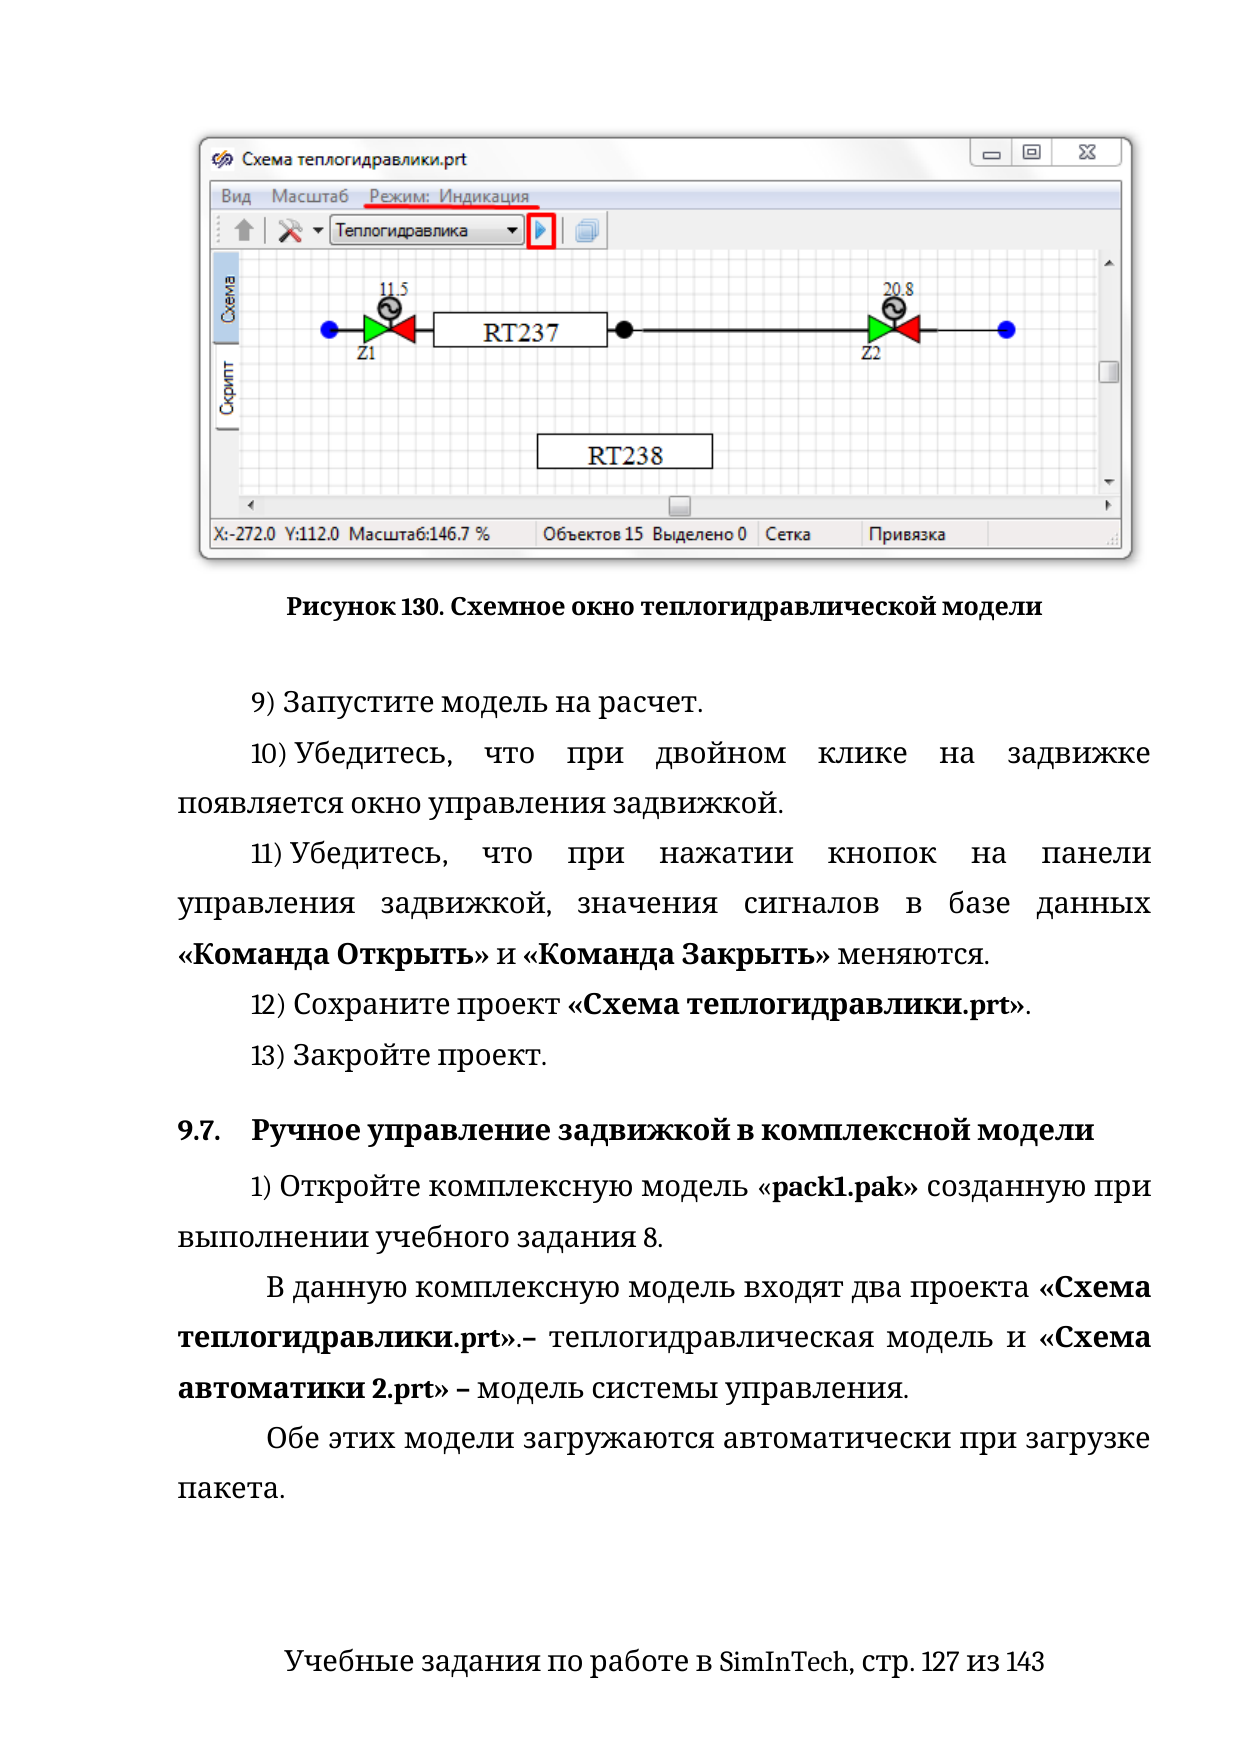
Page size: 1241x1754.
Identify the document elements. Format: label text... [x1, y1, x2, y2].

list Закройте проект. [177, 1039, 1152, 1072]
text Обе этих модели загружаются автоматически при загрузке пакета. [177, 1422, 1152, 1506]
subtitle Ручное управление задвижкой в комплексной модели [177, 1114, 1152, 1147]
list Откройте комплексную модель «pack1.pak» созданную при выполнении учебного задания 8. [177, 1171, 1152, 1254]
list Убедитесь, что при нажатии кнопок на панели управления задвижкой, значения сигналов в базе данных «Команда Открыть» и «Команда Закрыть» меняются. [177, 837, 1152, 972]
list Убедитесь, что при двойном клике на задвижке появляется окно управления задвижкой. [177, 737, 1152, 821]
list Сохраните проект «Схема теплогидравлики.prt». [177, 988, 1152, 1022]
text В данную комплексную модель входят два проекта «Схема теплогидравлики.prt».– теплогидравлическая модель и «Схема автоматики 2.prt» – модель системы управления. [177, 1271, 1152, 1405]
list Запустите модель на расчет. [177, 686, 1152, 720]
picture [177, 118, 1152, 579]
